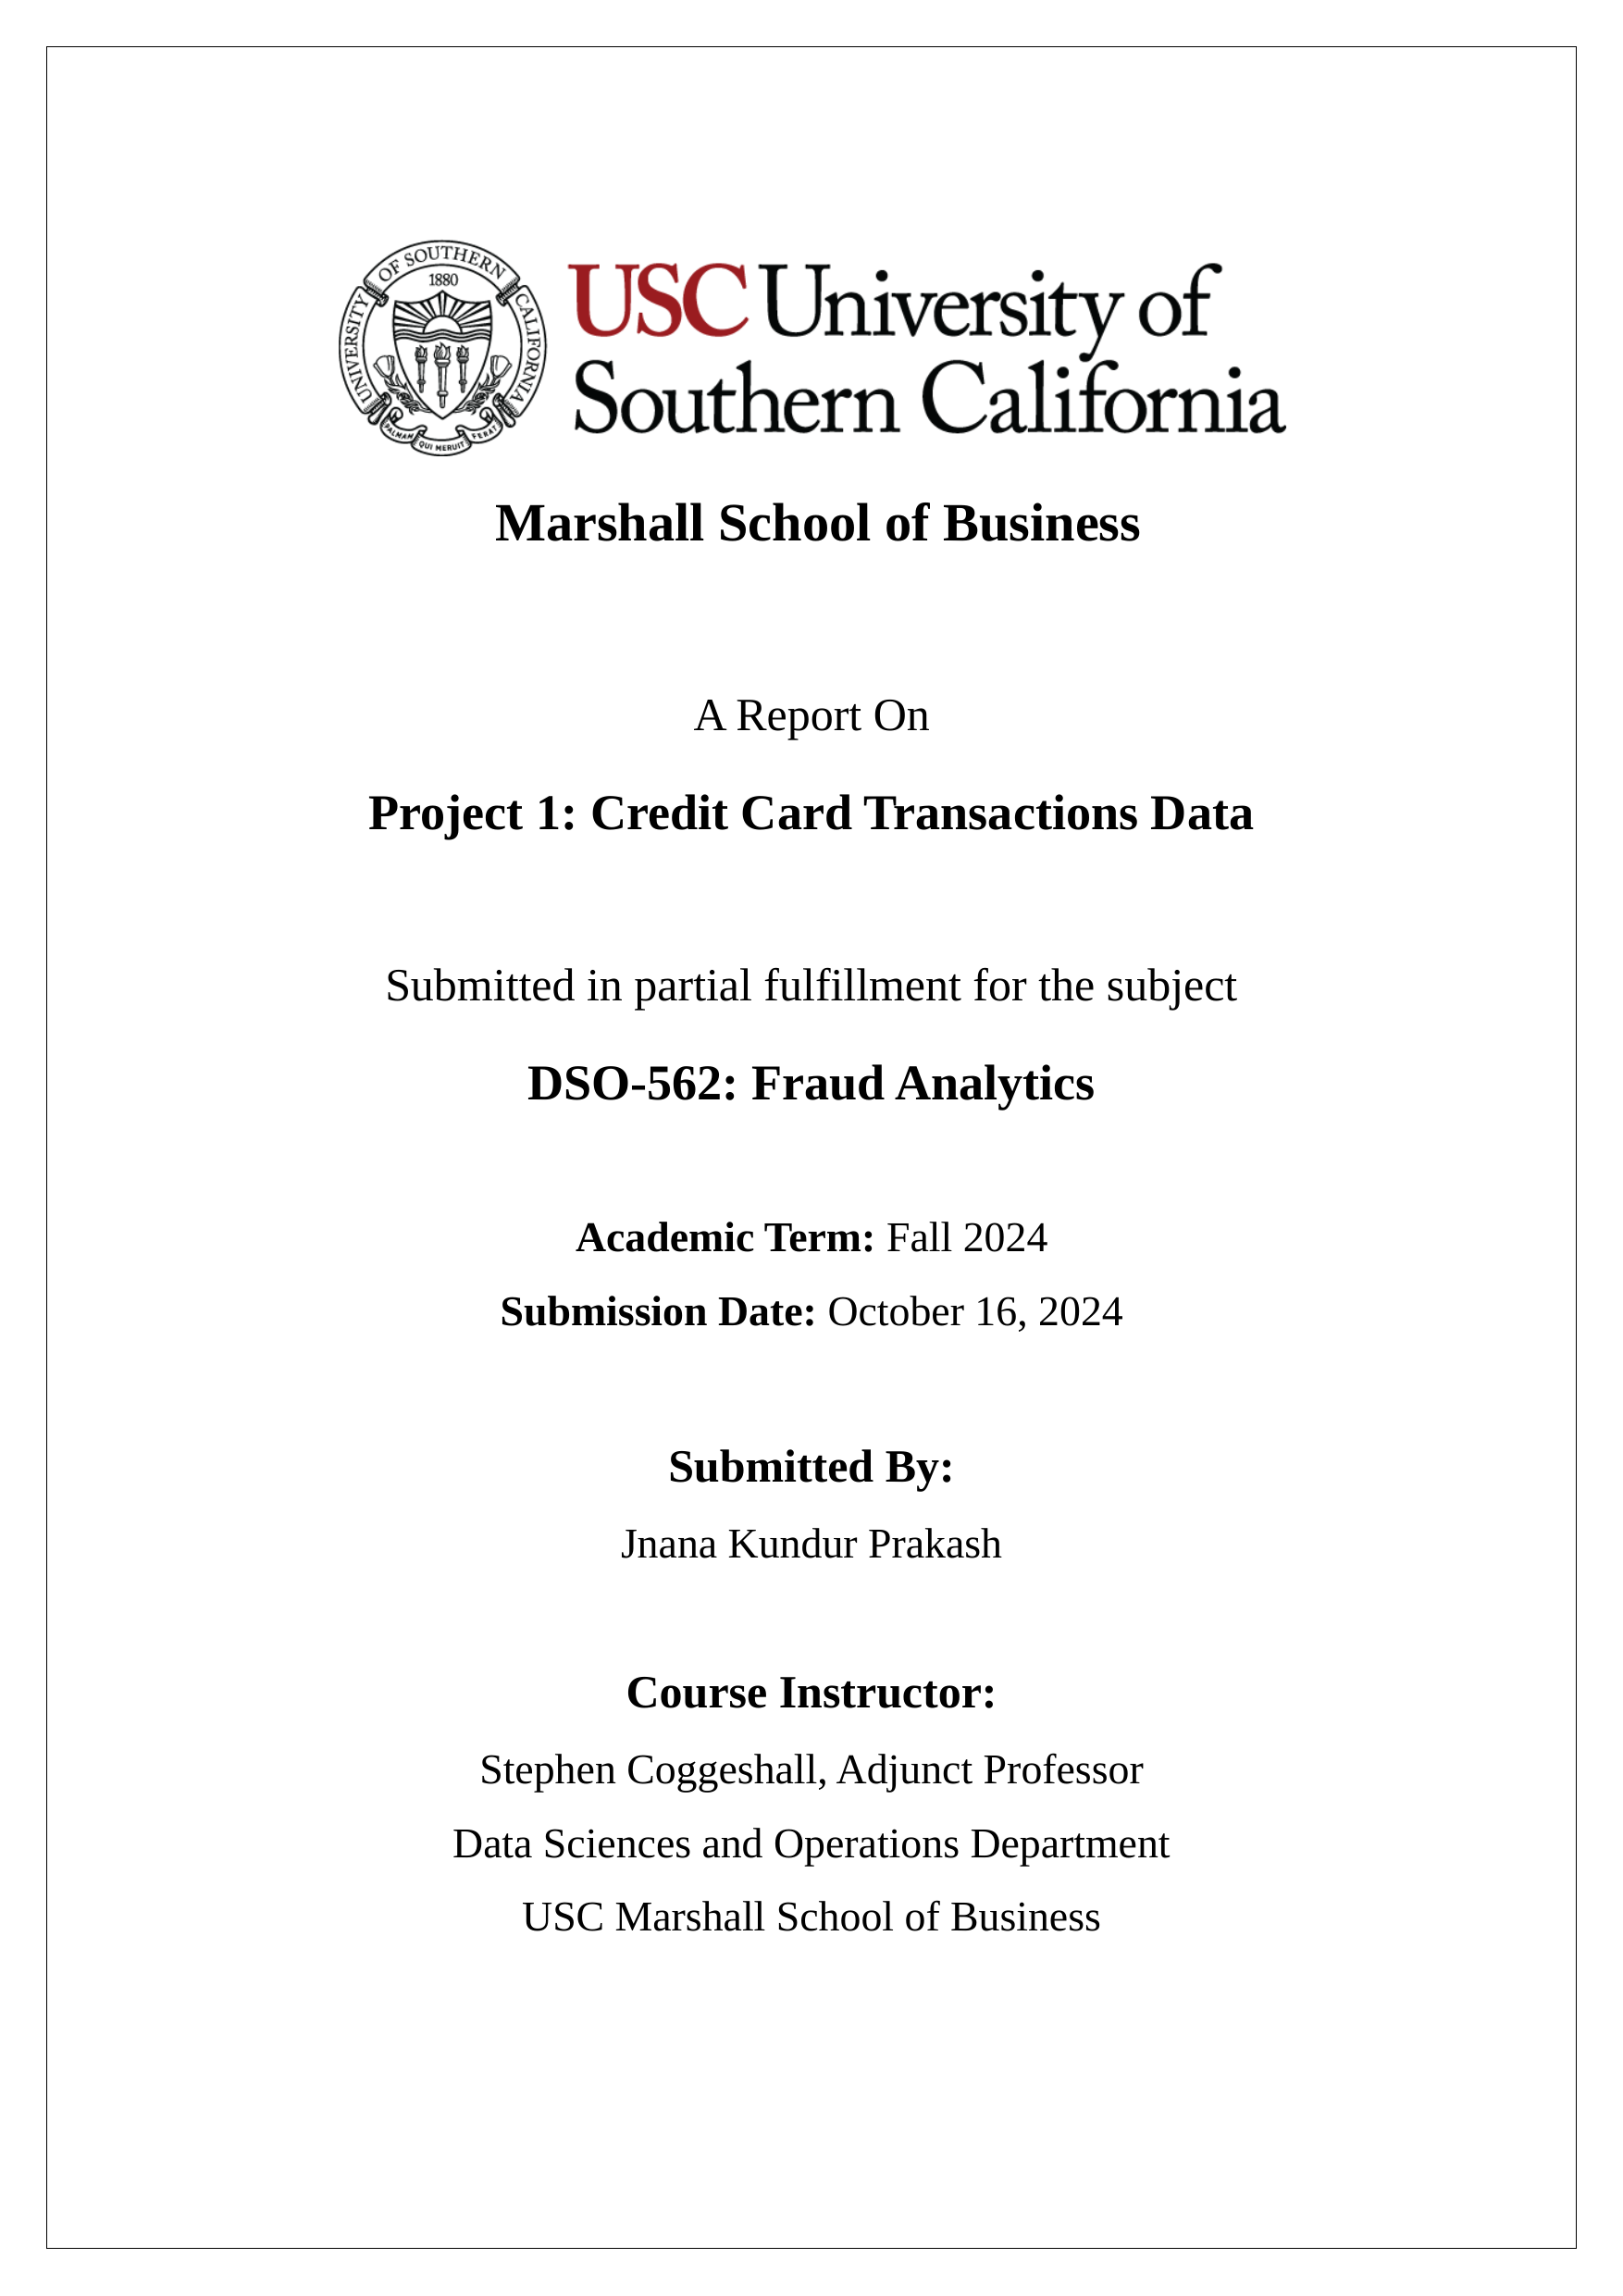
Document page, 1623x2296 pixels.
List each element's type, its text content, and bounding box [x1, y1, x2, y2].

text Marshall School of Business [104, 490, 1518, 552]
text Project 1: Credit Card Transactions Data [104, 783, 1518, 840]
text Submission Date: October 16, 2024 [104, 1285, 1518, 1334]
text A Report On [104, 688, 1518, 740]
text Submitted By: [104, 1438, 1518, 1492]
picture [333, 237, 1290, 460]
text DSO-562: Fraud Analytics [104, 1053, 1518, 1111]
text USC Marshall School of Business [104, 1891, 1518, 1940]
text Course Instructor: [104, 1665, 1518, 1718]
text Jnana Kundur Prakash [104, 1519, 1518, 1567]
text Academic Term: Fall 2024 [104, 1212, 1518, 1261]
text Submitted in partial fulfillment for the subject [104, 958, 1518, 1011]
text Data Sciences and Operations Department [104, 1818, 1518, 1867]
text Stephen Coggeshall, Adjunct Professor [104, 1744, 1518, 1793]
